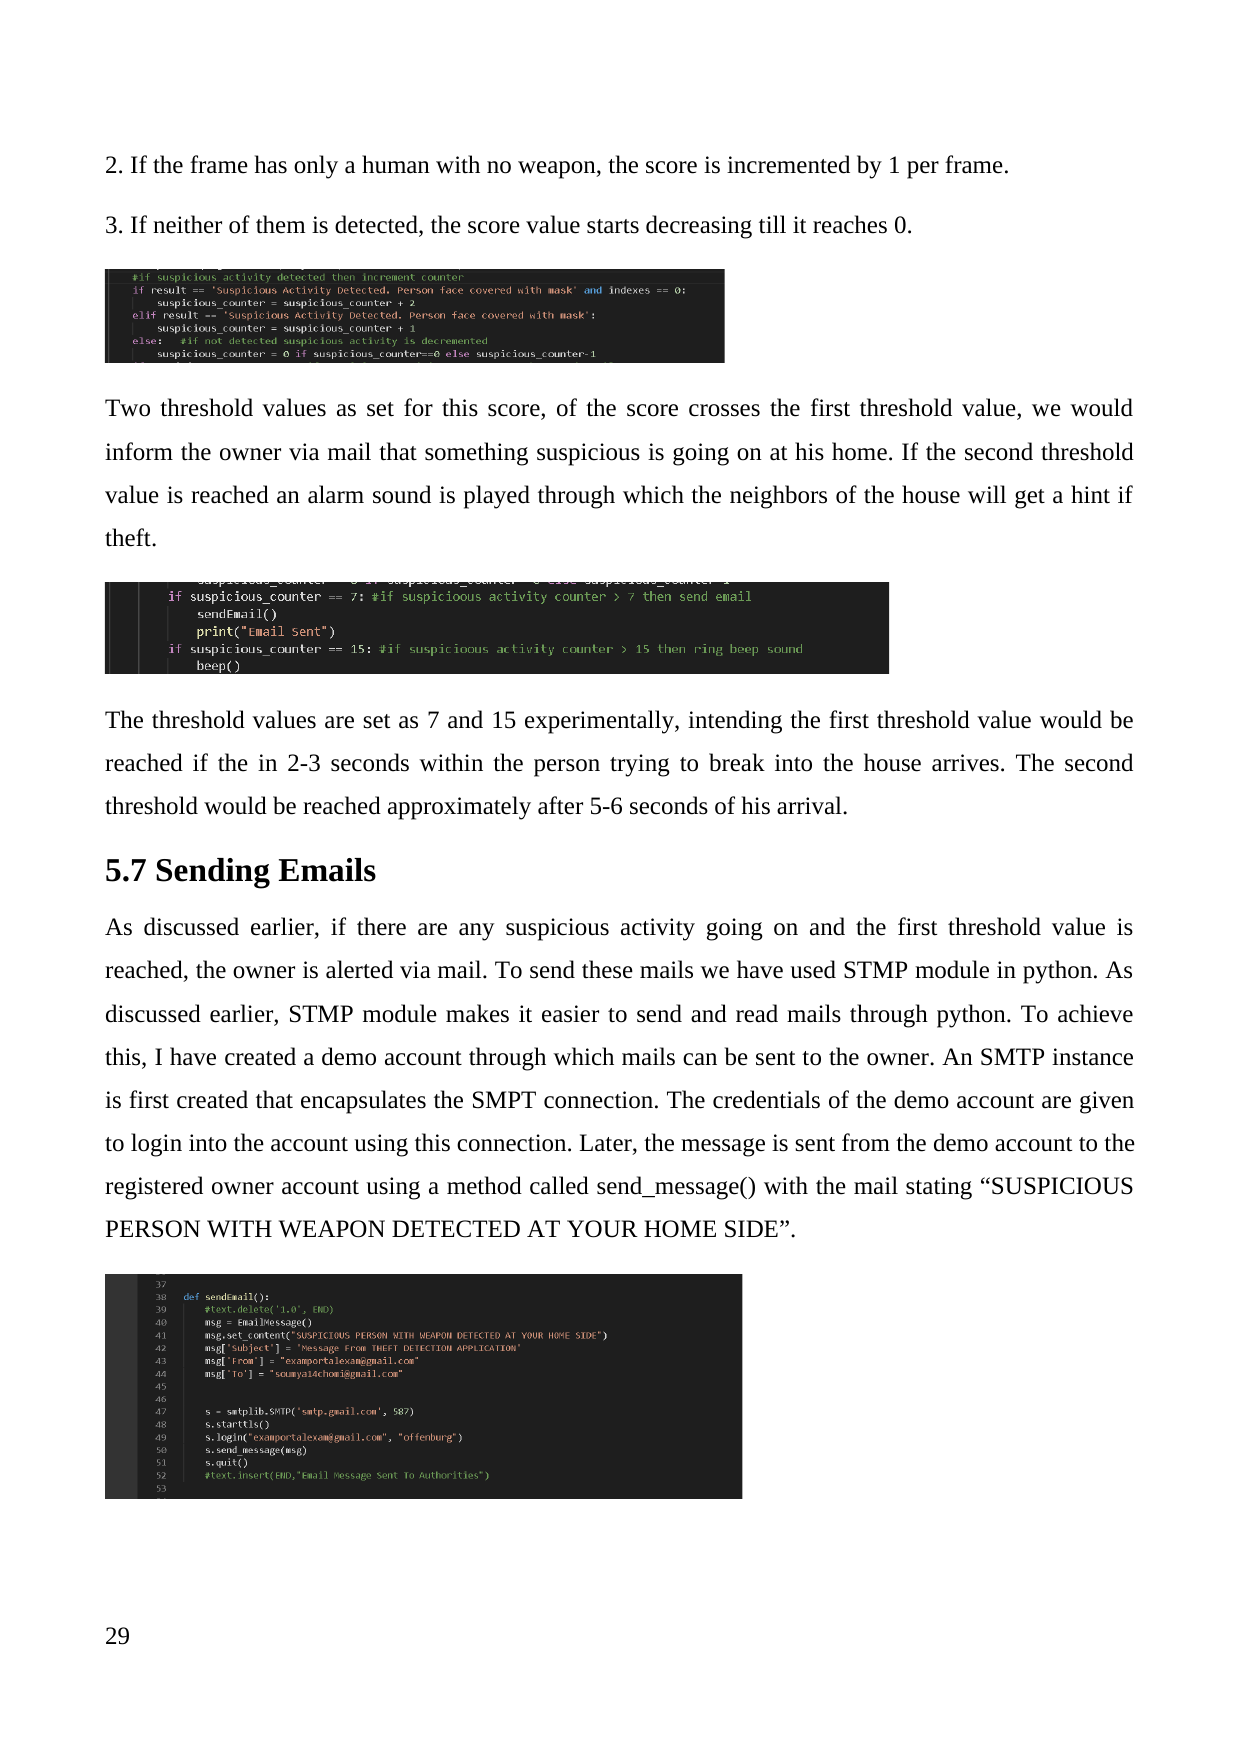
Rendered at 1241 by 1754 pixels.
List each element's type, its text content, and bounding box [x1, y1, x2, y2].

picture [104, 582, 890, 674]
text The threshold values are set as 7 and 15 experimentally, intending the first threshold value would be reached if the in 2-3 seconds within the person trying to break into the house arrives. The second threshold would be reached approximately after 5-6 seconds of his arrival. [105, 705, 1135, 820]
picture [105, 1274, 743, 1499]
picture [104, 269, 725, 363]
subtitle 5.7 Sending Emails [105, 851, 1135, 889]
text Two threshold values as set for this score, of the score crosses the first threshold value, we would inform the owner via mail that something suspicious is going on at his home. If the second threshold value is reached an alarm sound is played through which the neighbors of the house will get a hint if theft. [105, 393, 1135, 552]
text 2. If the frame has only a human with no weapon, the score is incremented by 1 per frame. [105, 150, 1135, 179]
text 3. If neither of them is detected, the score value starts decreasing till it reaches 0. [105, 210, 1135, 238]
text As discussed earlier, if there are any suspicious activity going on and the first threshold value is reached, the owner is alerted via mail. To send these mails we have used STMP module in python. As discussed earlier, STMP module makes it easier to send and read mails through python. To achieve this, I have created a demo account through which mails can be sent to the owner. An SMTP instance is first created that encapsulates the SMPT connection. The credentials of the demo account are given to login into the account using this connection. Later, the message is sent from the demo account to the registered owner account using a method called send_message() with the mail stating “SUSPICIOUS PERSON WITH WEAPON DETECTED AT YOUR HOME SIDE”. [105, 912, 1135, 1243]
